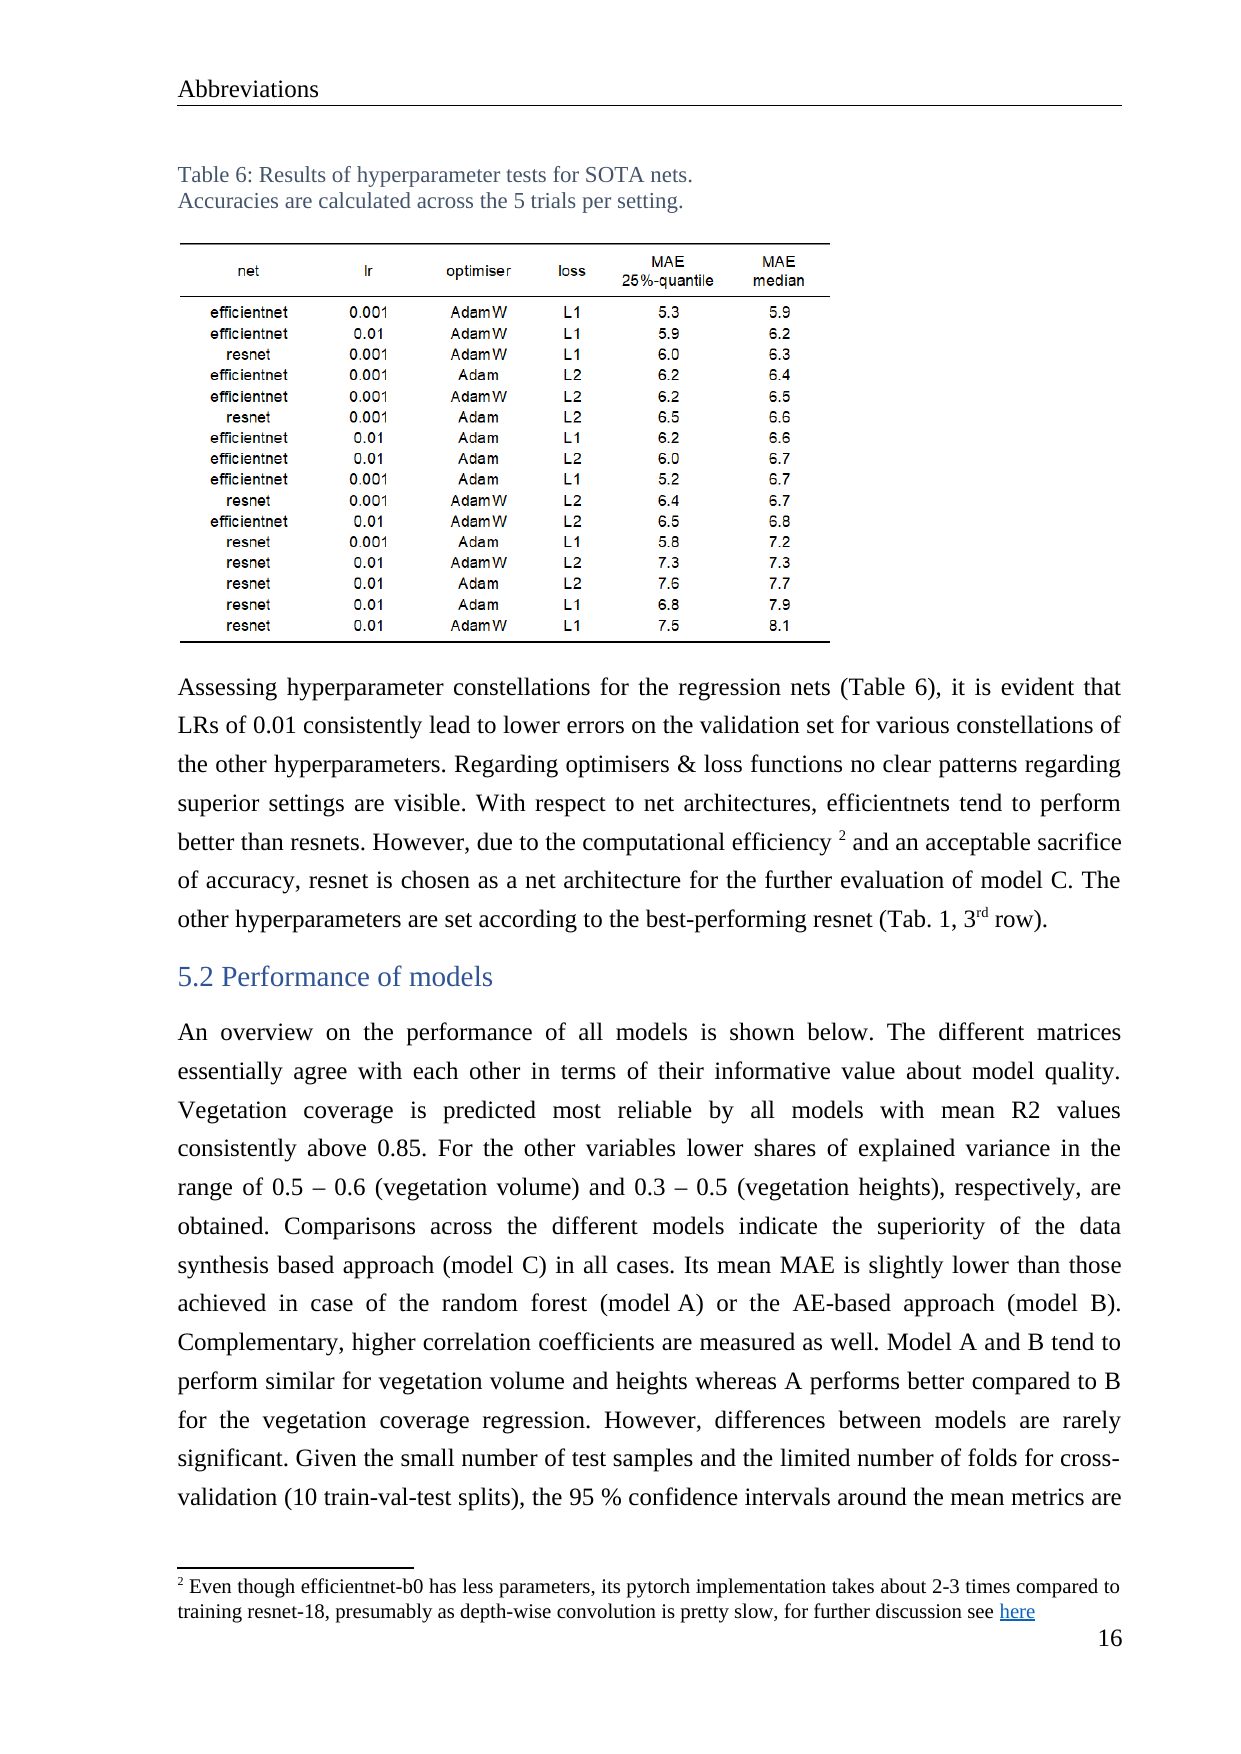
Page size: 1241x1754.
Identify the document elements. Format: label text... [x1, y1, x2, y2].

picture [177, 238, 832, 645]
subtitle 5.2 Performance of models [177, 959, 1122, 993]
text Assessing hyperparameter constellations for the regression nets (Table 6), it is evident that LRs of 0.01 consistently lead to lower errors on the validation set for various constellations of the other hyperparameters. Regarding optimisers & loss functions no clear patterns regarding superior settings are visible. With respect to net architectures, efficientnets tend to perform better than resnets. However, due to the computational efficiency and an acceptable sacrifice of accuracy, resnet is chosen as a net architecture for the further evaluation of model C. The other hyperparameters are set according to the best-performing resnet (Tab. 1, 3rd row). [177, 672, 1122, 933]
text Accuracies are calculated across the 5 trials per setting. [177, 187, 1122, 213]
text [177, 1017, 1122, 1511]
text Table 6: Results of hyperparameter tests for SOTA nets. [177, 161, 1122, 187]
